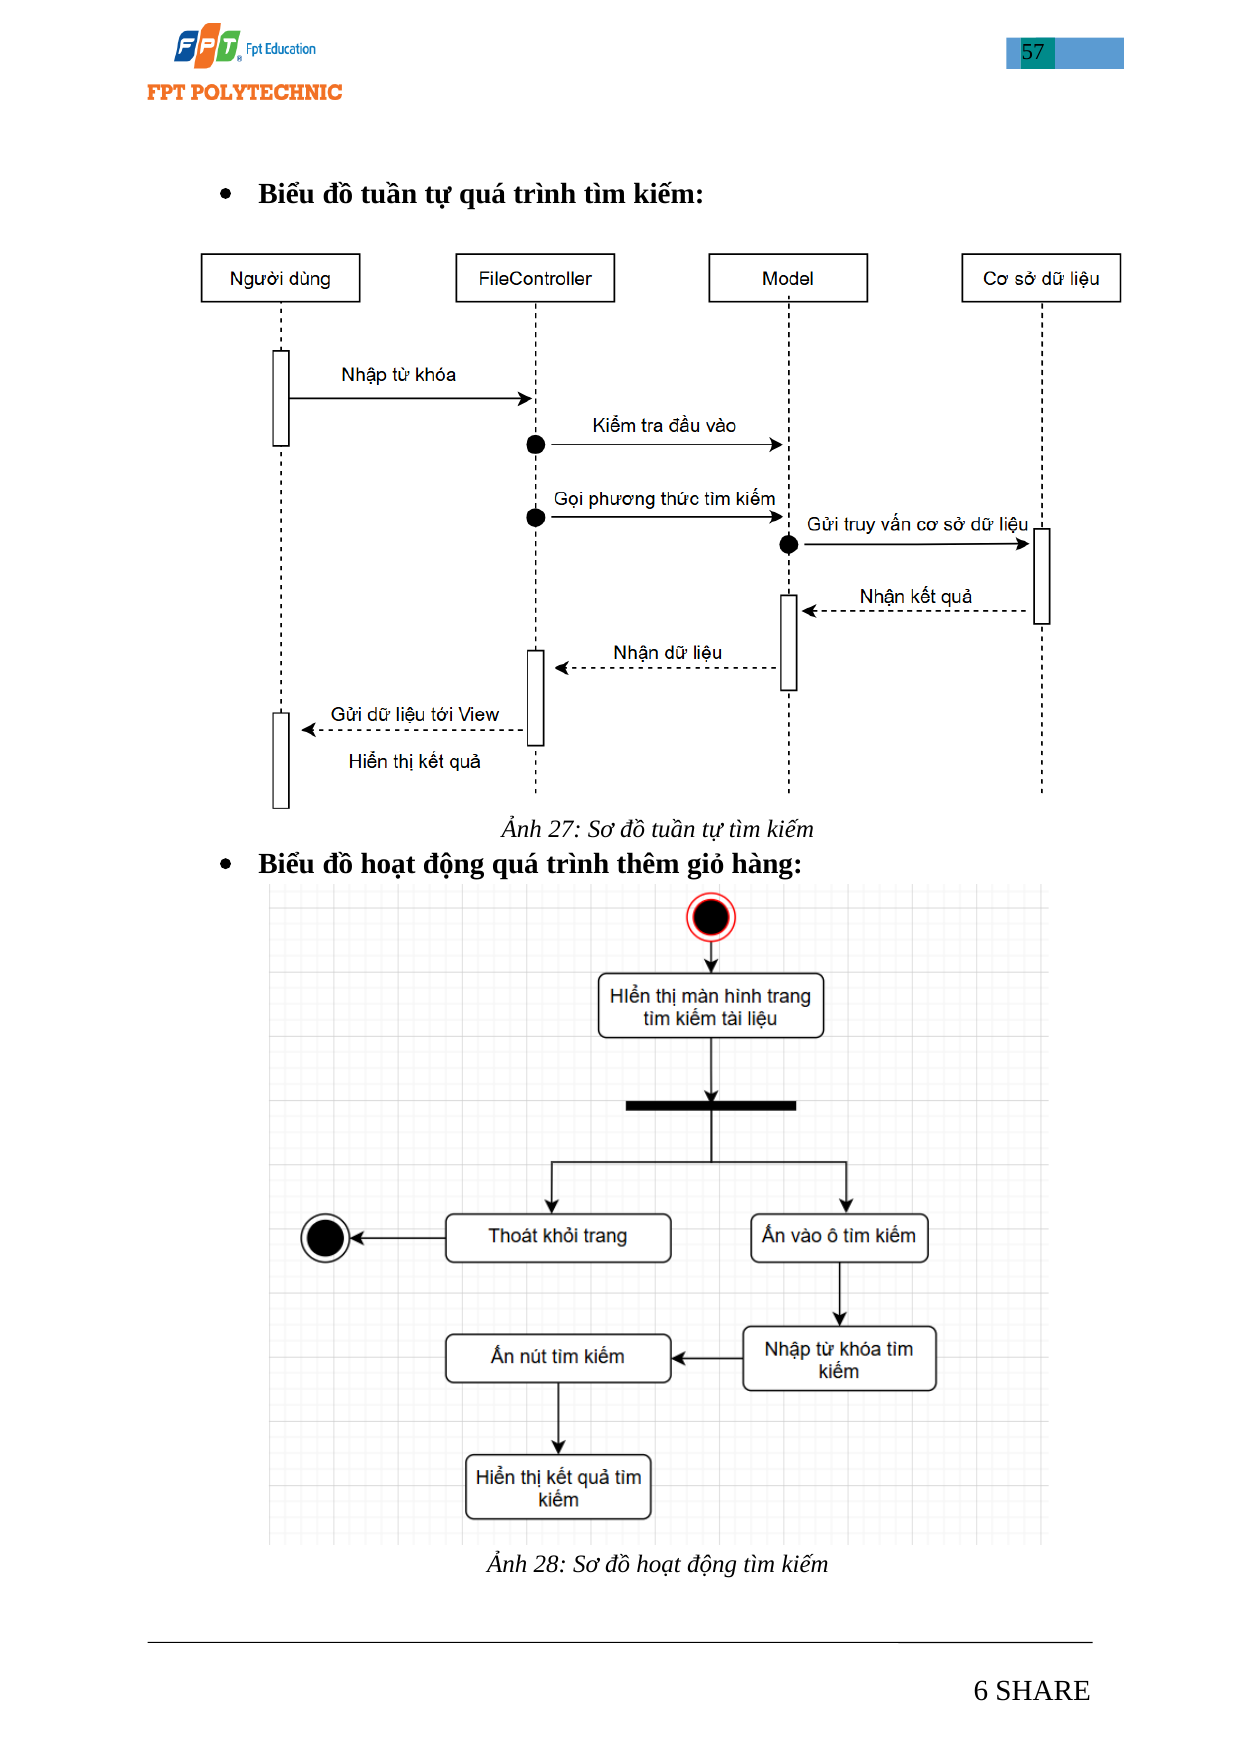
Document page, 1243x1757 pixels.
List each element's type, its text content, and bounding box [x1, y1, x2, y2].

picture [147, 23, 342, 100]
list Biểu đồ tuần tự quá trình tìm kiếm: [220, 176, 1168, 210]
picture [170, 241, 1148, 810]
list Biểu đồ hoạt động quá trình thêm giỏ hàng: [220, 847, 1168, 880]
picture [268, 884, 1049, 1545]
text Ảnh 28: Sơ đồ hoạt động tìm kiếm [150, 1549, 1168, 1577]
text Ảnh 27: Sơ đồ tuần tự tìm kiếm [150, 814, 1168, 843]
